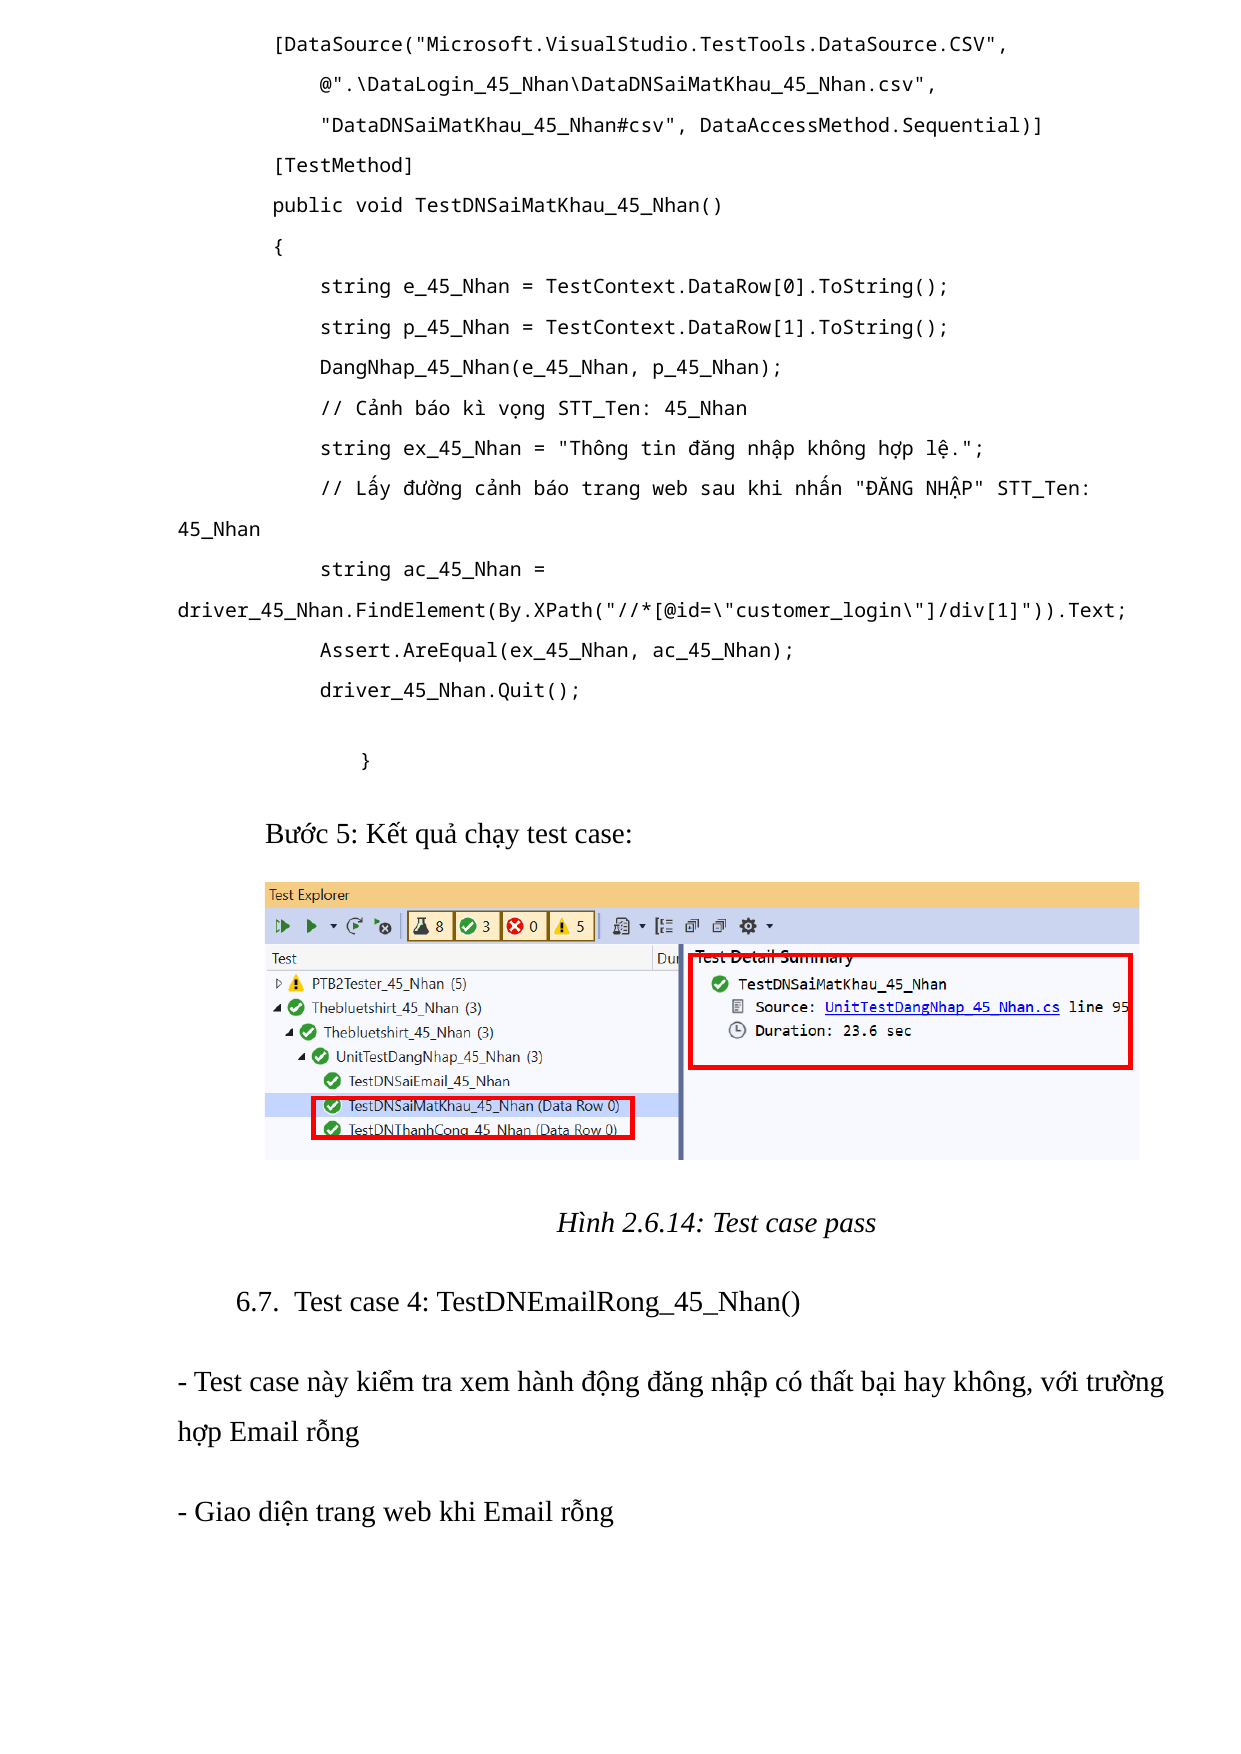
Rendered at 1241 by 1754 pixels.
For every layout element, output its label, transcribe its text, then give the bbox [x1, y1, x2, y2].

text public void TestDNSaiMatKhau_45_Nhan() [177, 192, 1168, 219]
text DangNhap_45_Nhan(e_45_Nhan, p_45_Nhan); [177, 353, 1168, 380]
text Assert.AreEqual(ex_45_Nhan, ac_45_Nhan); [177, 636, 1168, 663]
text Bước 5: Kết quả chạy test case: [265, 816, 1168, 849]
text } [265, 746, 1168, 773]
text - Giao diện trang web khi Email rỗng [177, 1494, 1168, 1527]
text string ac_45_Nhan = driver_45_Nhan.FindElement(By.XPath("//*[@id=\"customer_login\"]/div[1]")).Text; [177, 555, 1168, 623]
text string ex_45_Nhan = "Thông tin đăng nhập không hợp lệ."; [177, 434, 1168, 461]
text // Lấy đường cảnh báo trang web sau khi nhấn "ĐĂNG NHẬP" STT_Ten: 45_Nhan [177, 474, 1168, 542]
text { [177, 232, 1168, 259]
text "DataDNSaiMatKhau_45_Nhan#csv", DataAccessMethod.Sequential)] [177, 111, 1168, 138]
text string e_45_Nhan = TestContext.DataRow[0].ToString(); [177, 272, 1168, 299]
text - Test case này kiểm tra xem hành động đăng nhập có thất bại hay không, với trường hợp Email rỗng [177, 1364, 1168, 1448]
list Test case 4: TestDNEmailRong_45_Nhan() [236, 1284, 1168, 1318]
text driver_45_Nhan.Quit(); [177, 677, 1168, 704]
text Hình 2.6.14: Test case pass [265, 1205, 1168, 1239]
text [DataSource("Microsoft.VisualStudio.TestTools.DataSource.CSV", [177, 30, 1168, 57]
text @".\DataLogin_45_Nhan\DataDNSaiMatKhau_45_Nhan.csv", [177, 70, 1168, 97]
text [TestMethod] [177, 151, 1168, 178]
text // Cảnh báo kì vọng STT_Ten: 45_Nhan [177, 394, 1168, 421]
picture [264, 882, 1140, 1160]
text string p_45_Nhan = TestContext.DataRow[1].ToString(); [177, 313, 1168, 340]
